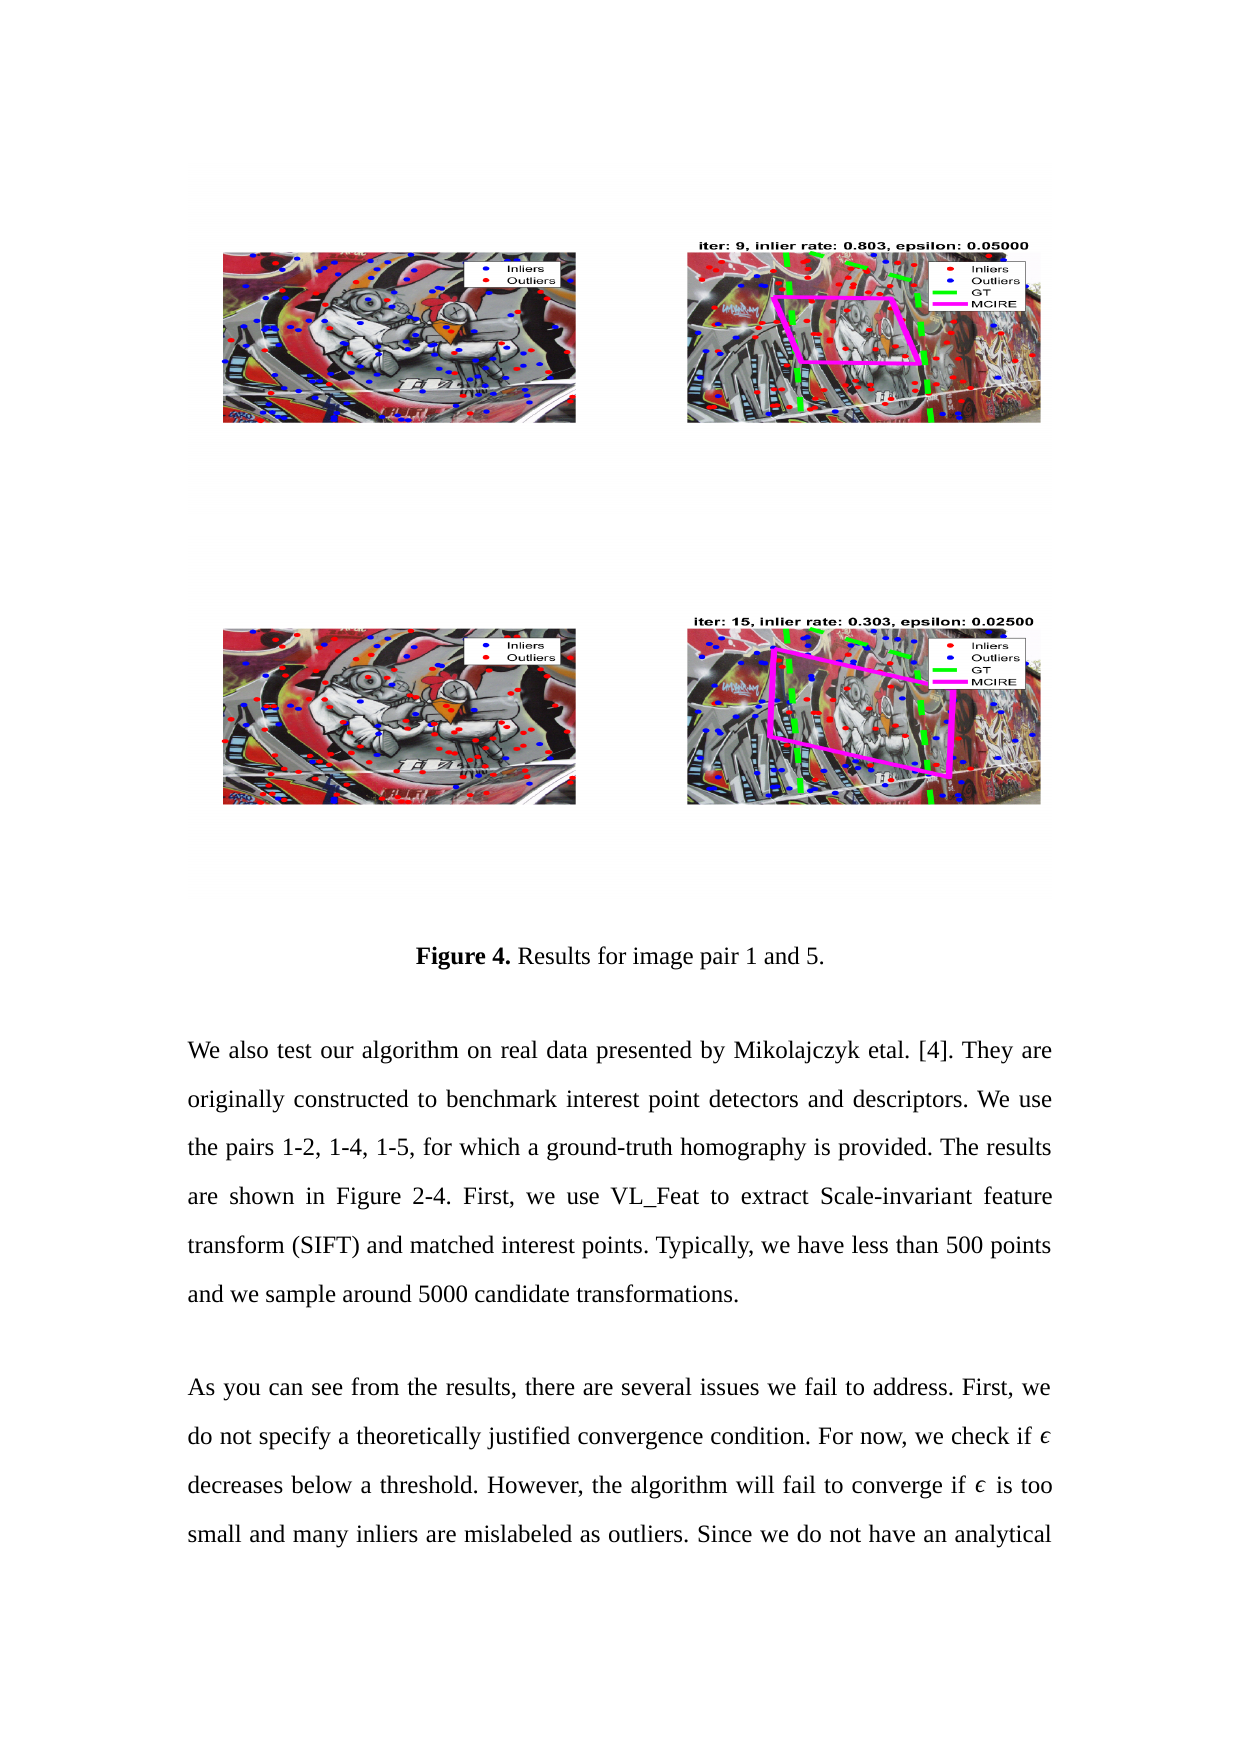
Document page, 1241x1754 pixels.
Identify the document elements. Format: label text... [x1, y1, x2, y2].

picture [187, 162, 1053, 514]
picture [187, 534, 1053, 899]
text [187, 1371, 1053, 1549]
text Figure 4. Results for image pair 1 and 5. [187, 939, 1053, 972]
text We also test our algorithm on real data presented by Mikolajczyk etal. [4]. They are originally constructed to benchmark interest point detectors and descriptors. We use the pairs 1-2, 1-4, 1-5, for which a ground-truth homography is provided. The results are shown in Figure 2-4. First, we use VL_Feat to extract Scale-invariant feature transform (SIFT) and matched interest points. Typically, we have less than 500 points and we sample around 5000 candidate transformations. [187, 1033, 1053, 1309]
